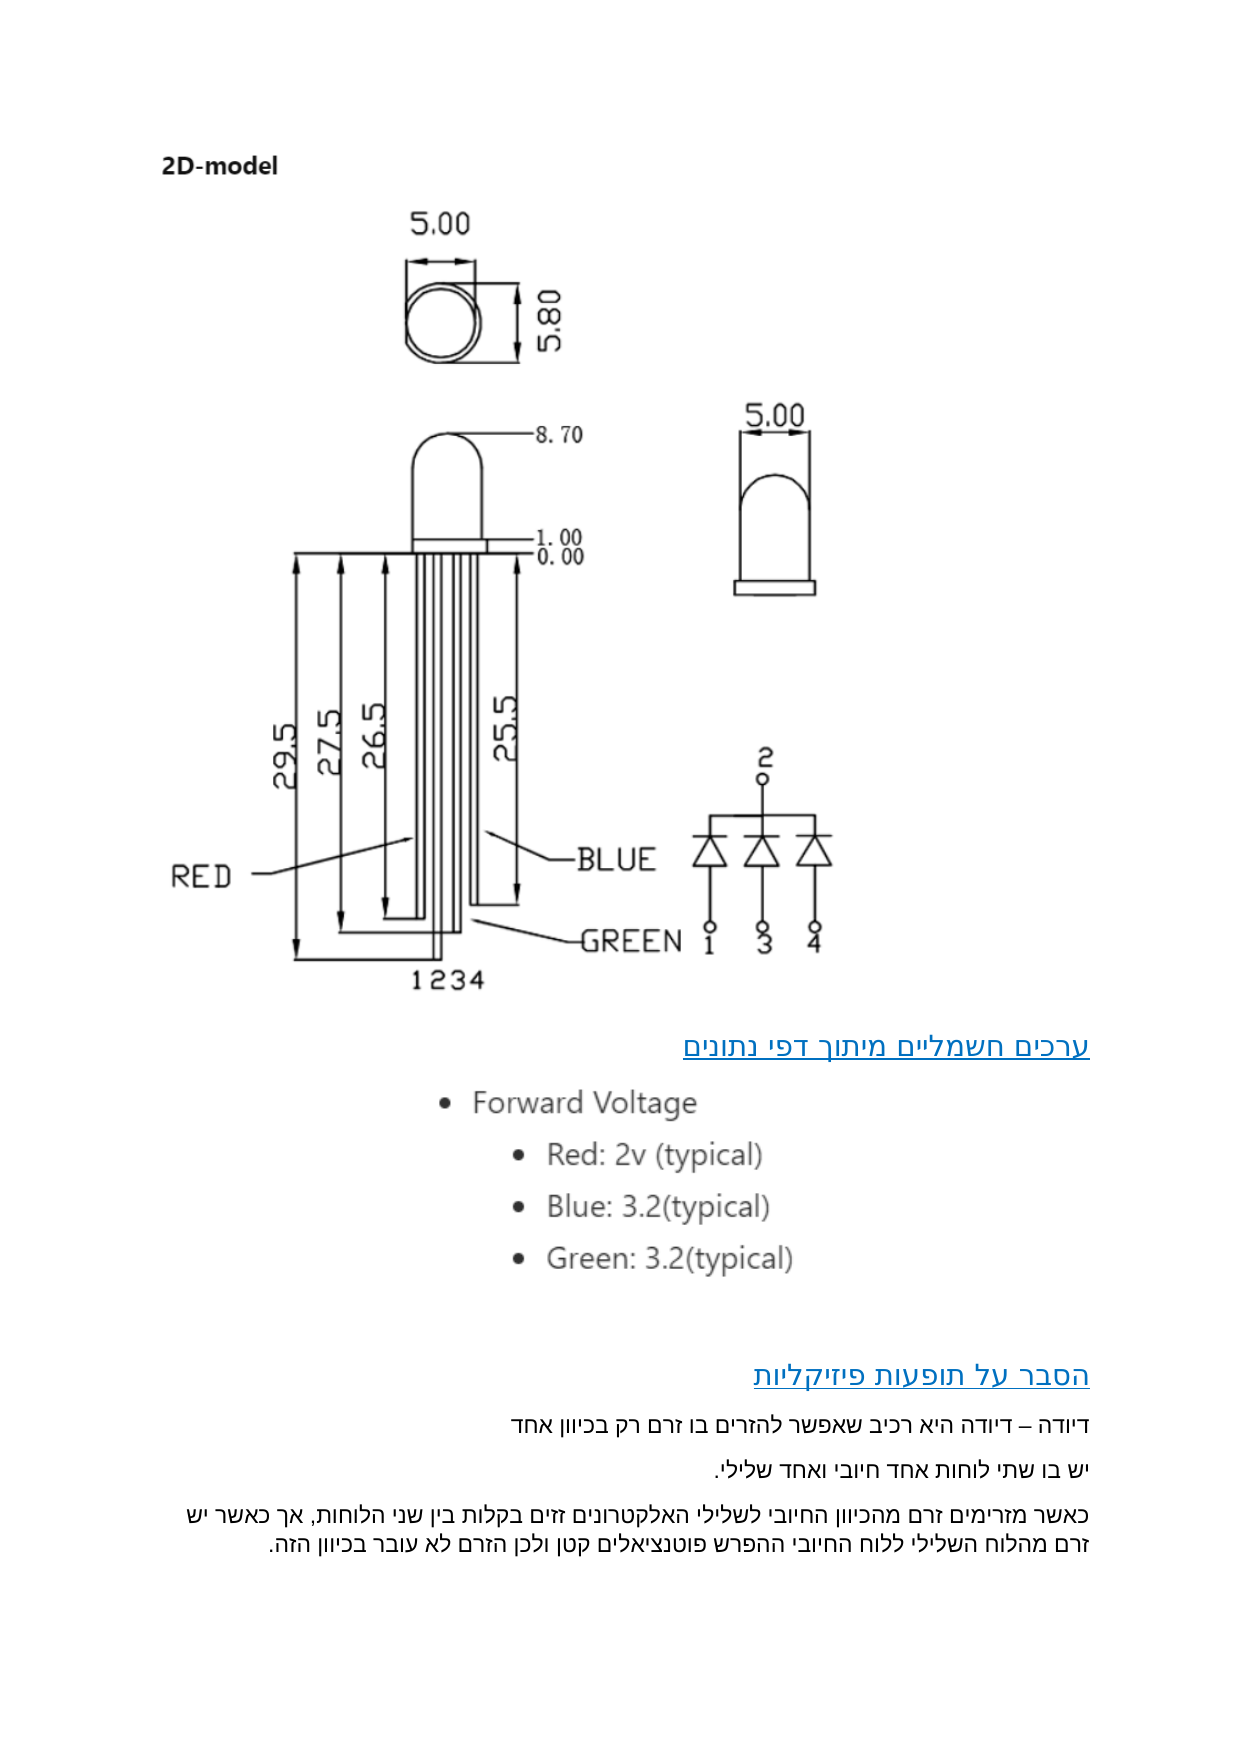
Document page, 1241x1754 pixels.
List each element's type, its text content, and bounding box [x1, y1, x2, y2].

text כאשר מזרימים זרם מהכיוון החיובי לשלילי האלקטרונים זזים בקלות בין שני הלוחות, אך כאשר יש זרם מהלוח השלילי ללוח החיובי ההפרש פוטנציאלים קטן ולכן הזרם לא עובר בכיוון הזה. [150, 1502, 1090, 1557]
subtitle ערכים חשמליים מיתוך דפי נתונים [150, 1029, 1090, 1063]
picture [435, 1082, 1090, 1280]
picture [150, 150, 1090, 1010]
text יש בו שתי לוחות אחד חיובי ואחד שלילי. [150, 1457, 1090, 1483]
text דיודה – דיודה היא רכיב שאפשר להזרים בו זרם רק בכיוון אחד [150, 1412, 1090, 1438]
subtitle הסבר על תופעות פיזיקליות [150, 1359, 1090, 1393]
